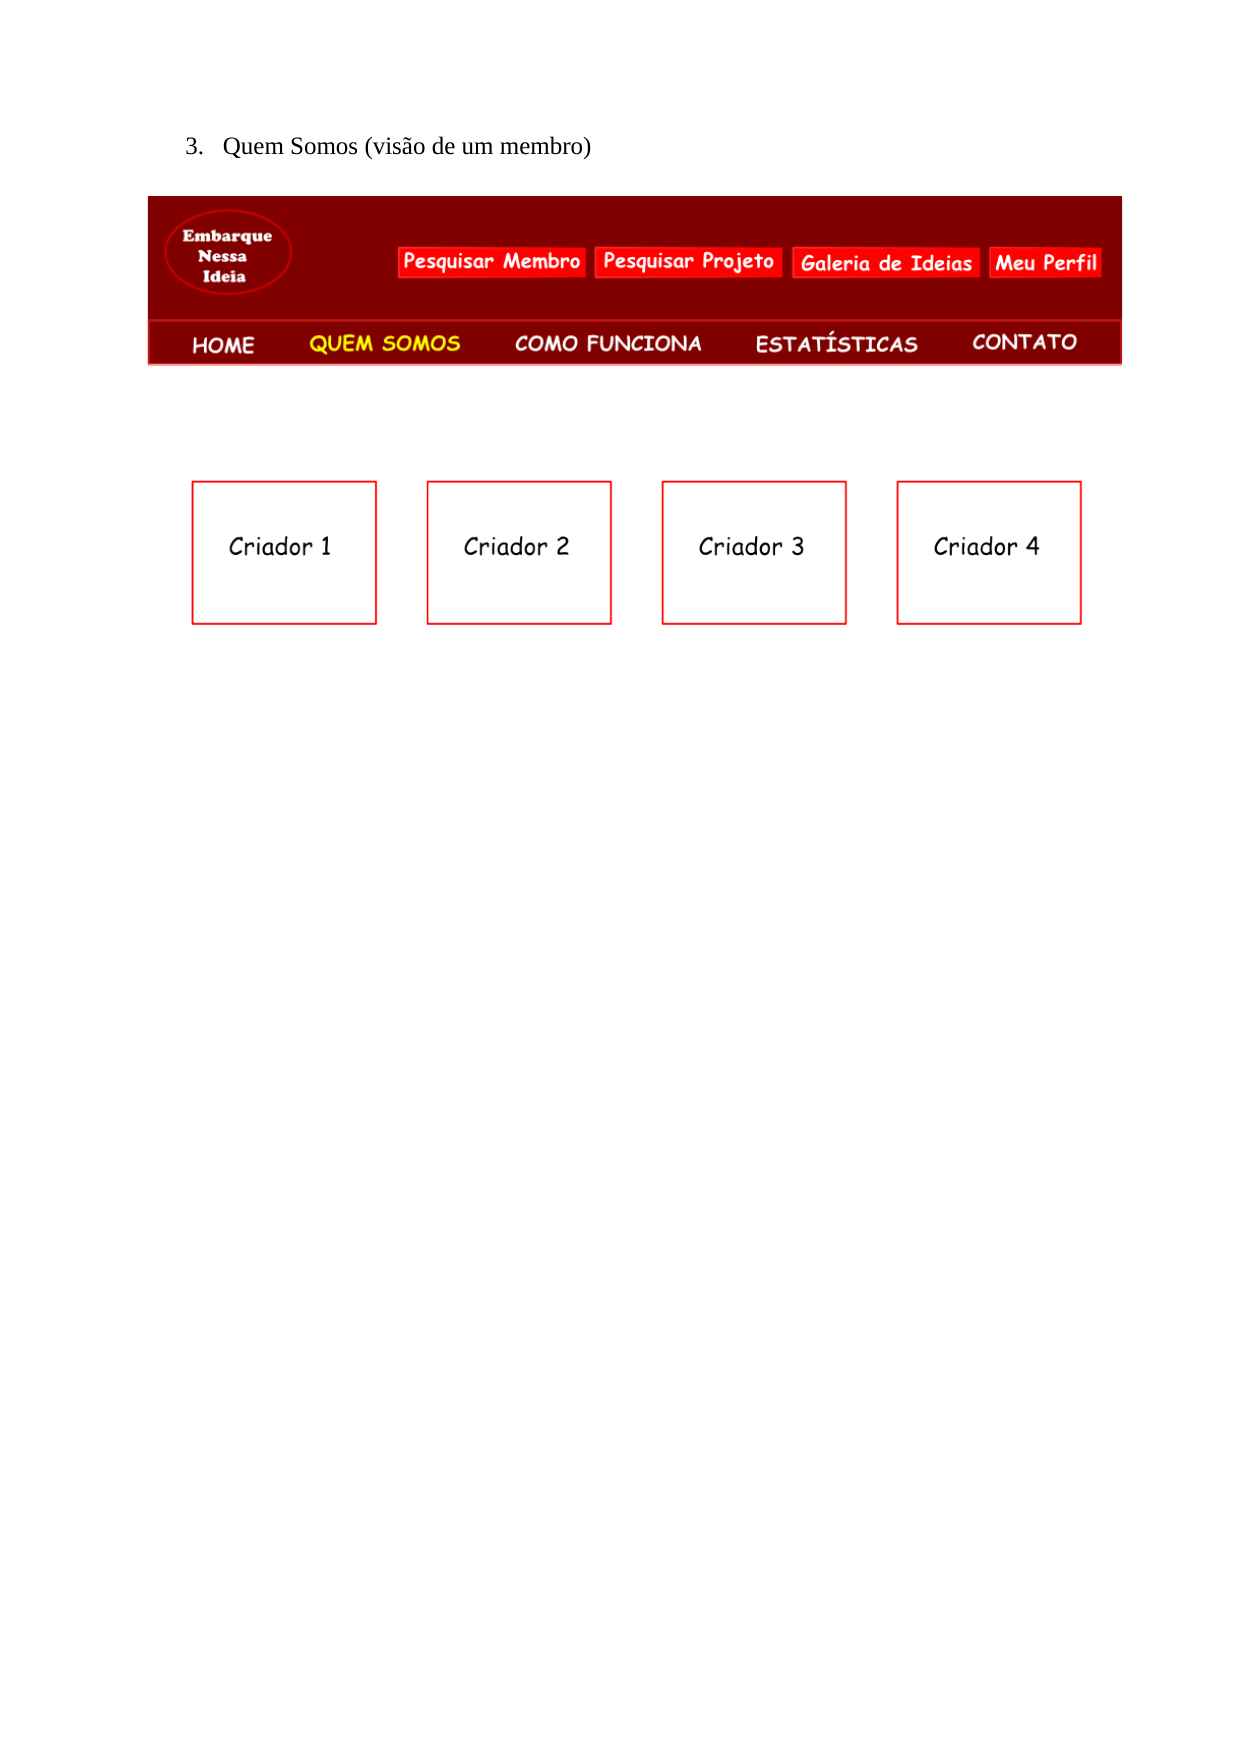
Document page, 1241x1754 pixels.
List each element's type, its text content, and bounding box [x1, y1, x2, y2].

picture [147, 196, 1123, 976]
list Quem Somos (visão de um membro) [185, 131, 1122, 160]
